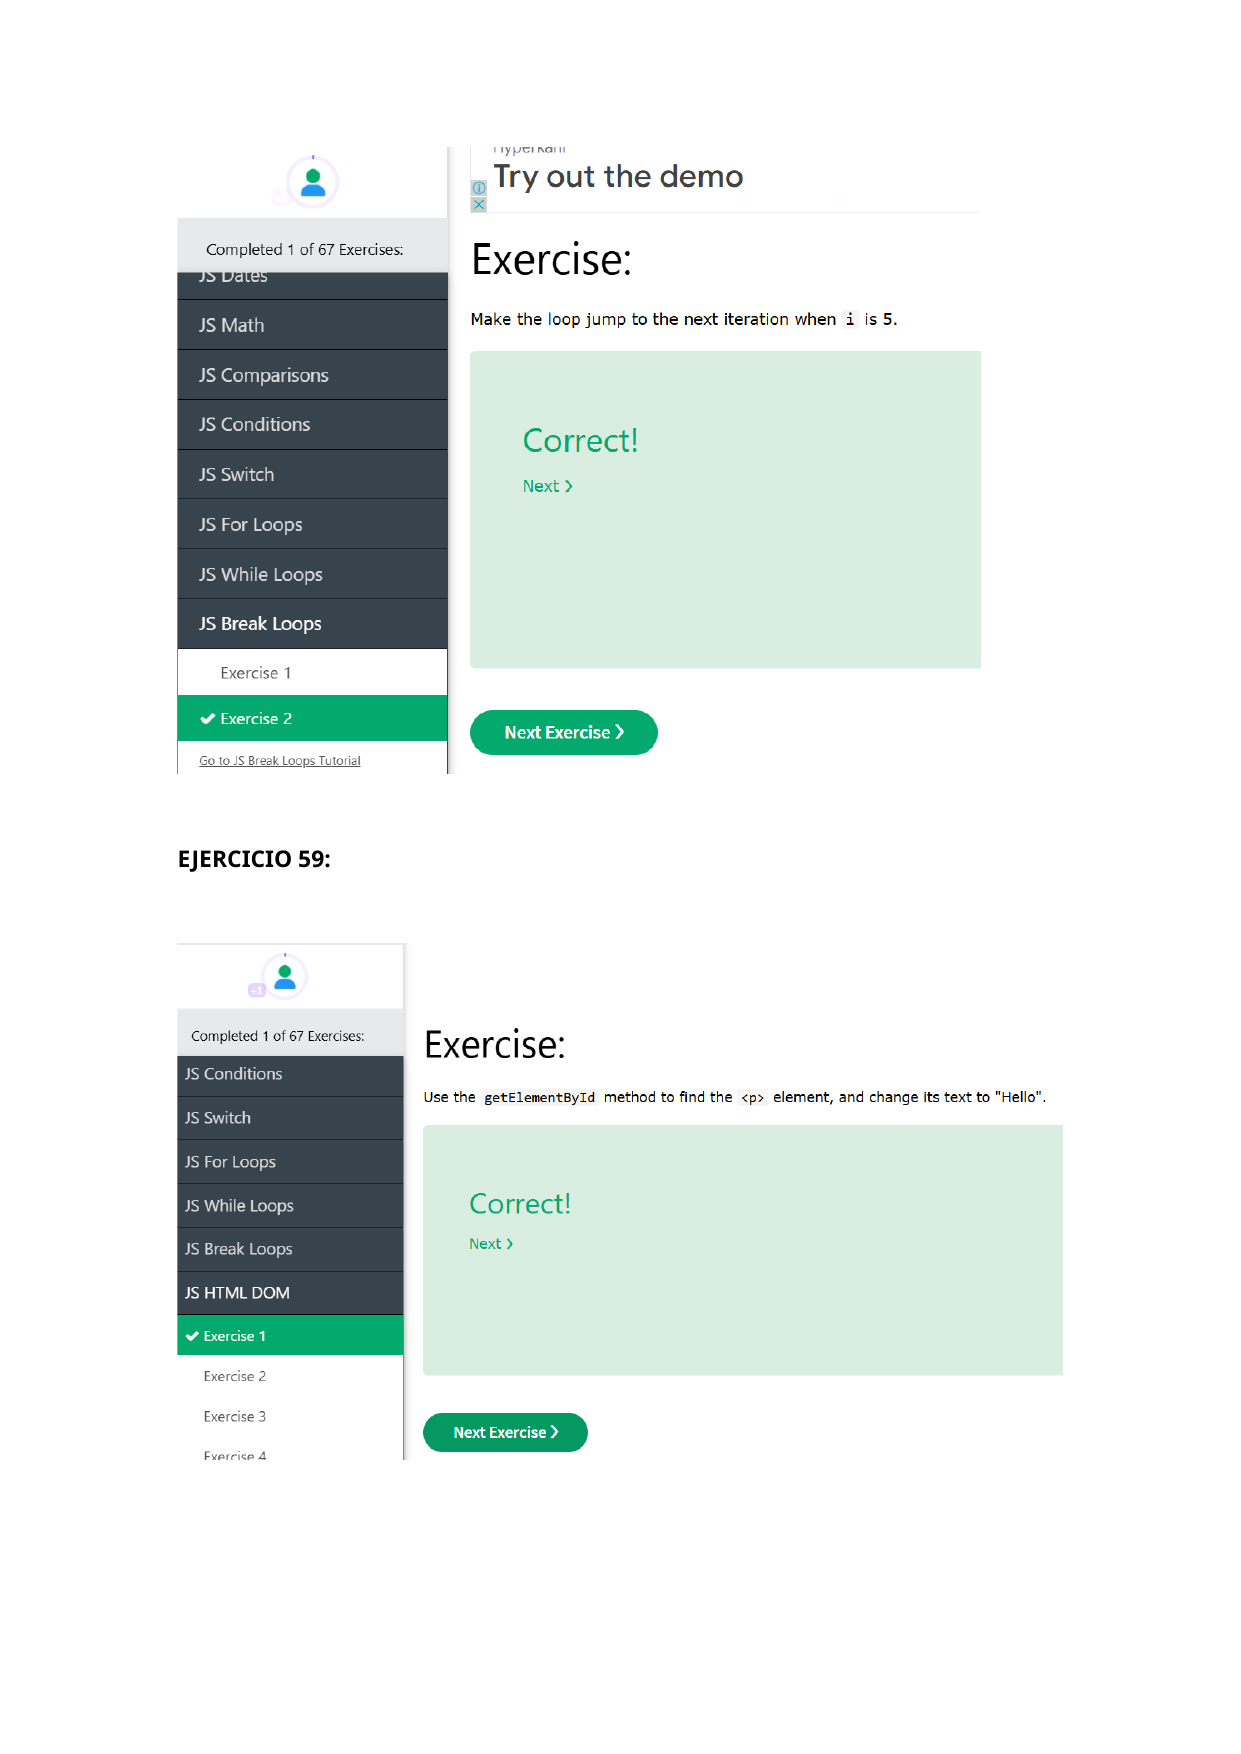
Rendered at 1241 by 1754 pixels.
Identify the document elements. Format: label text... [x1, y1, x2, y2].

picture [177, 943, 1063, 1460]
picture [177, 147, 981, 774]
text EJERCICIO 59: [177, 843, 1063, 874]
